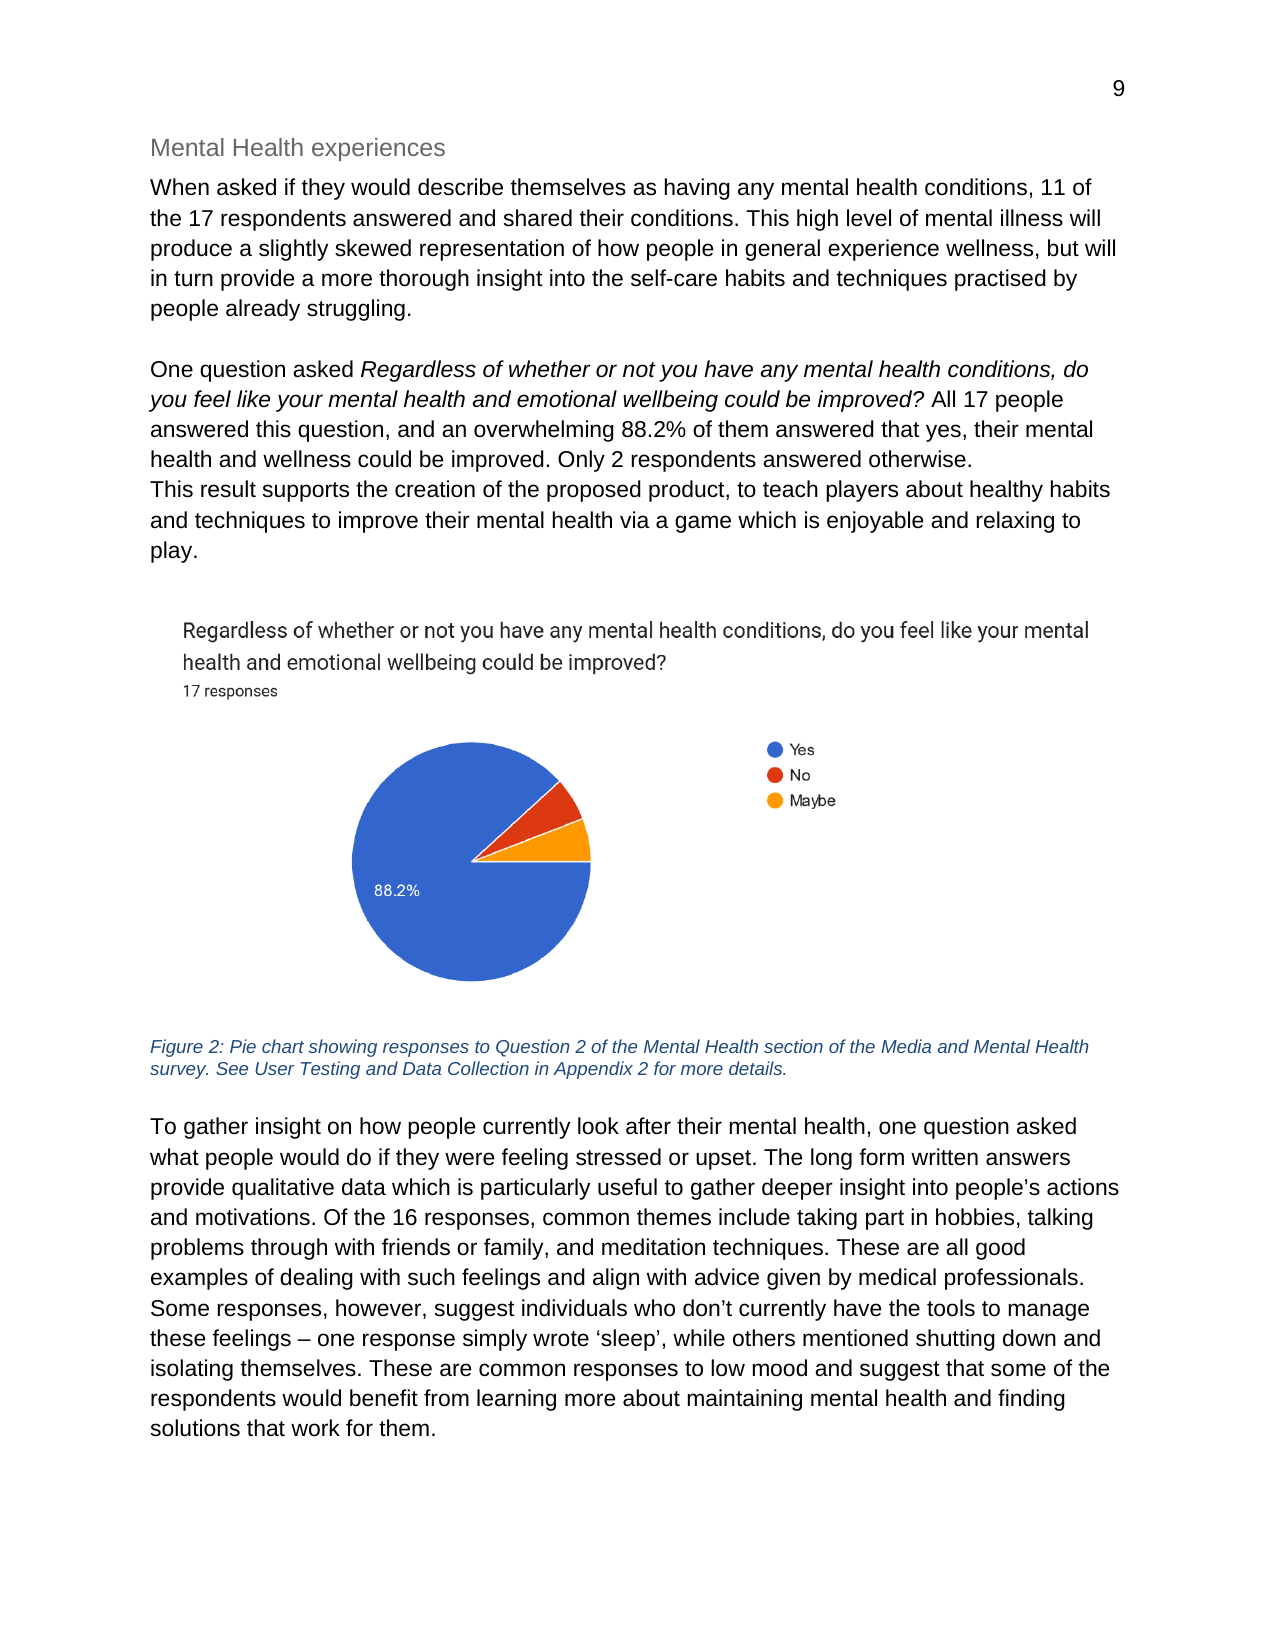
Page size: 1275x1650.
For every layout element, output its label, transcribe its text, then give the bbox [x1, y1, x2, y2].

text This result supports the creation of the proposed product, to teach players about healthy habits and techniques to improve their mental health via a game which is enjoyable and relaxing to play. [150, 476, 1125, 563]
text Some responses, however, suggest individuals who don’t currently have the tools to manage these feelings – one response simply wrote ‘sleep’, while others mentioned shutting down and isolating themselves. These are common responses to low mood and suggest that some of the respondents would benefit from learning more about maintaining mental health and finding solutions that work for them. [150, 1294, 1125, 1442]
text When asked if they would describe themselves as having any mental health conditions, 11 of the 17 respondents answered and shared their conditions. This high level of mental illness will produce a slightly skewed representation of how people in general experience wellness, but will in turn provide a more thorough insight into the self-care habits and techniques practised by people already struggling. [150, 174, 1125, 321]
text One question asked Regardless of whether or not you have any mental health conditions, do you feel like your mental health and emotional wellbeing could be improved? All 17 people answered this question, and an overwhelming 88.2% of them answered that yes, their mental health and wellness could be improved. Only 2 respondents answered otherwise. [150, 356, 1125, 472]
text To gather insight on how people currently look after their mental health, one question asked what people would do if they were feeling stressed or upset. The long form written answers provide qualitative data which is particularly useful to gather deeper insight into people’s actions and motivations. Of the 16 responses, common themes include taking part in hobbies, talking problems through with friends or family, and meditation techniques. These are all good examples of dealing with such feelings and align with advice given by medical professionals. [150, 1113, 1125, 1291]
subtitle Mental Health experiences [150, 133, 1125, 162]
picture [150, 584, 1125, 1027]
